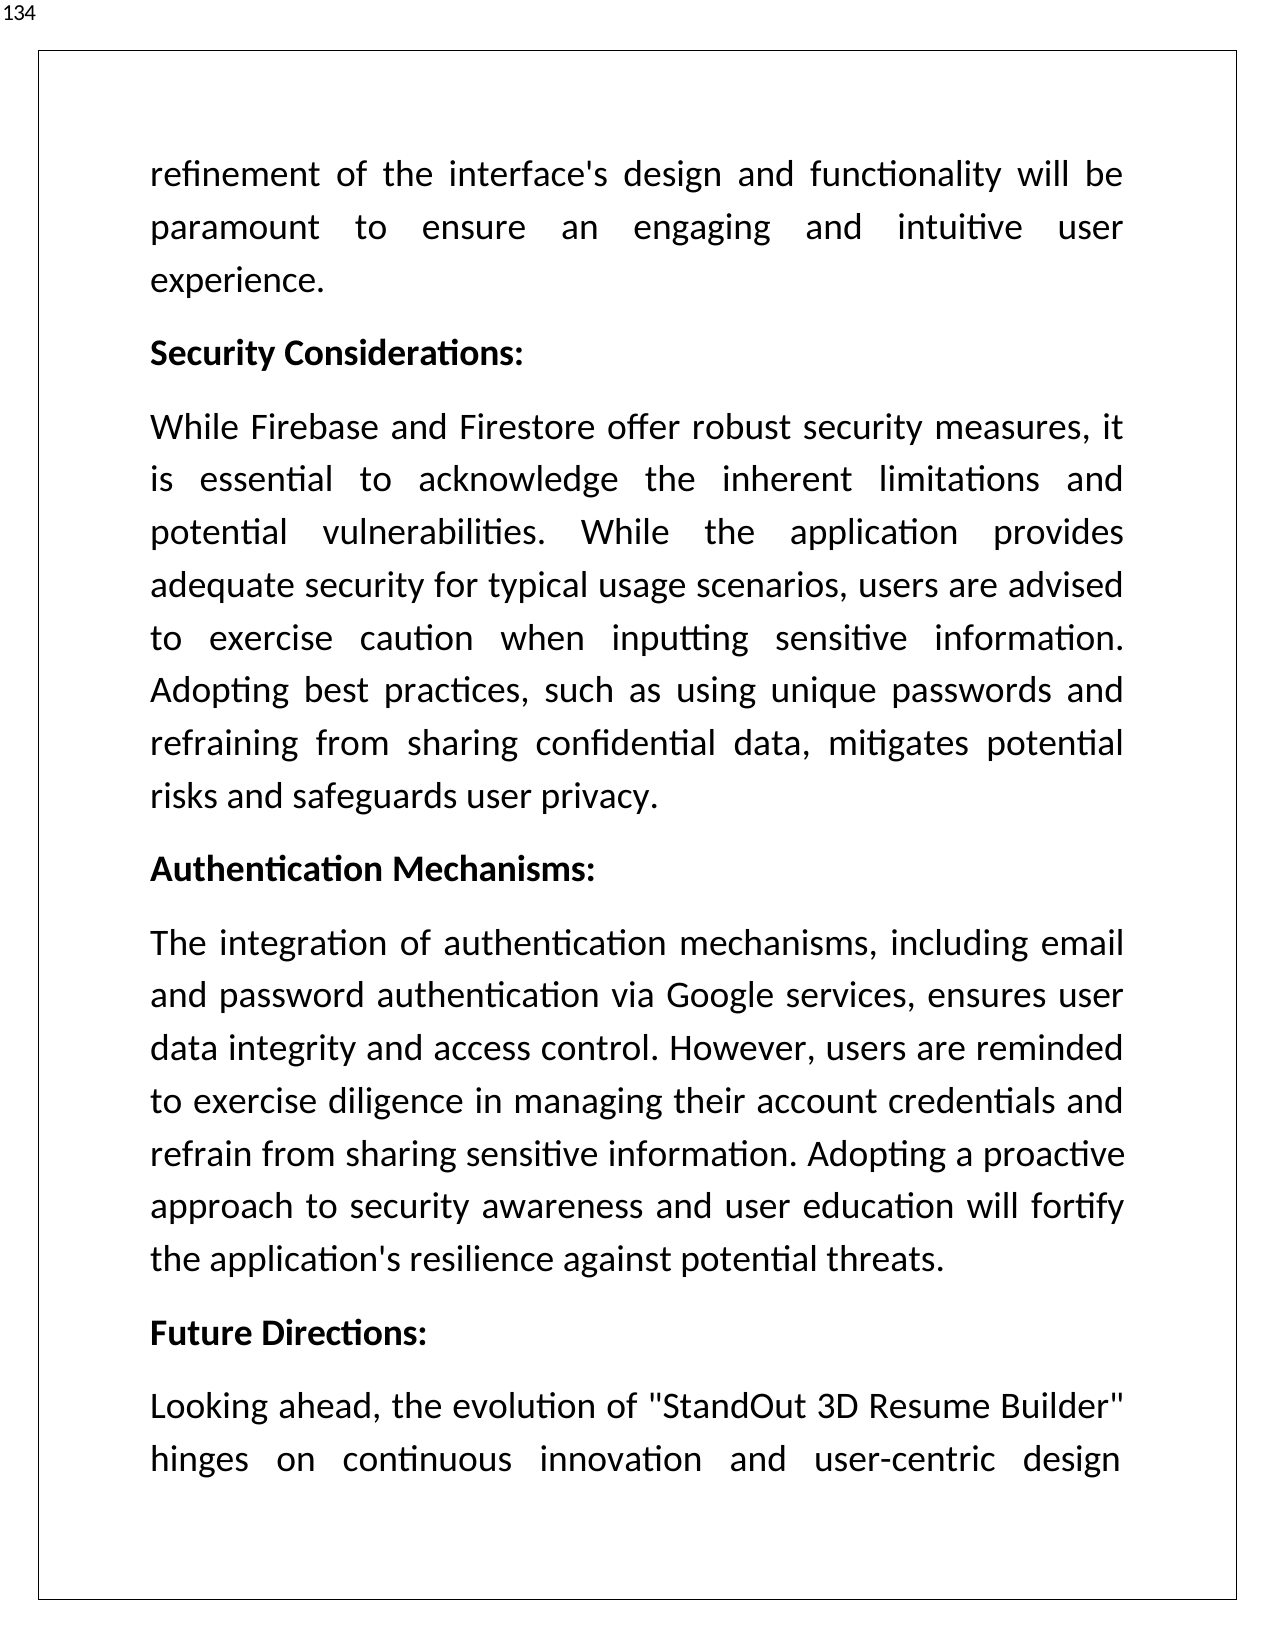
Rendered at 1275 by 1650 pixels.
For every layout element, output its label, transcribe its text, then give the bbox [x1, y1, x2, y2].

subtitle Security Considerations: [150, 329, 1236, 375]
subtitle Future Directions: [150, 1308, 1236, 1354]
text The integration of authentication mechanisms, including email and password authentication via Google services, ensures user data integrity and access control. However, users are reminded to exercise diligence in managing their account credentials and refrain from sharing sensitive information. Adopting a proactive approach to security awareness and user education will fortify the application's resilience against potential threats. [150, 919, 1126, 1281]
text Looking ahead, the evolution of "StandOut 3D Resume Builder" hinges on continuous innovation and user-centric design [150, 1382, 1126, 1481]
subtitle Authentication Mechanisms: [150, 845, 1236, 891]
text refinement of the interface's design and functionality will be paramount to ensure an engaging and intuitive user experience. [150, 150, 1125, 301]
text While Firebase and Firestore offer robust security measures, it is essential to acknowledge the inherent limitations and potential vulnerabilities. While the application provides adequate security for typical usage scenarios, users are advised to exercise caution when inputting sensitive information. Adopting best practices, such as using unique passwords and refraining from sharing confidential data, mitigates potential risks and safeguards user privacy. [150, 403, 1125, 817]
